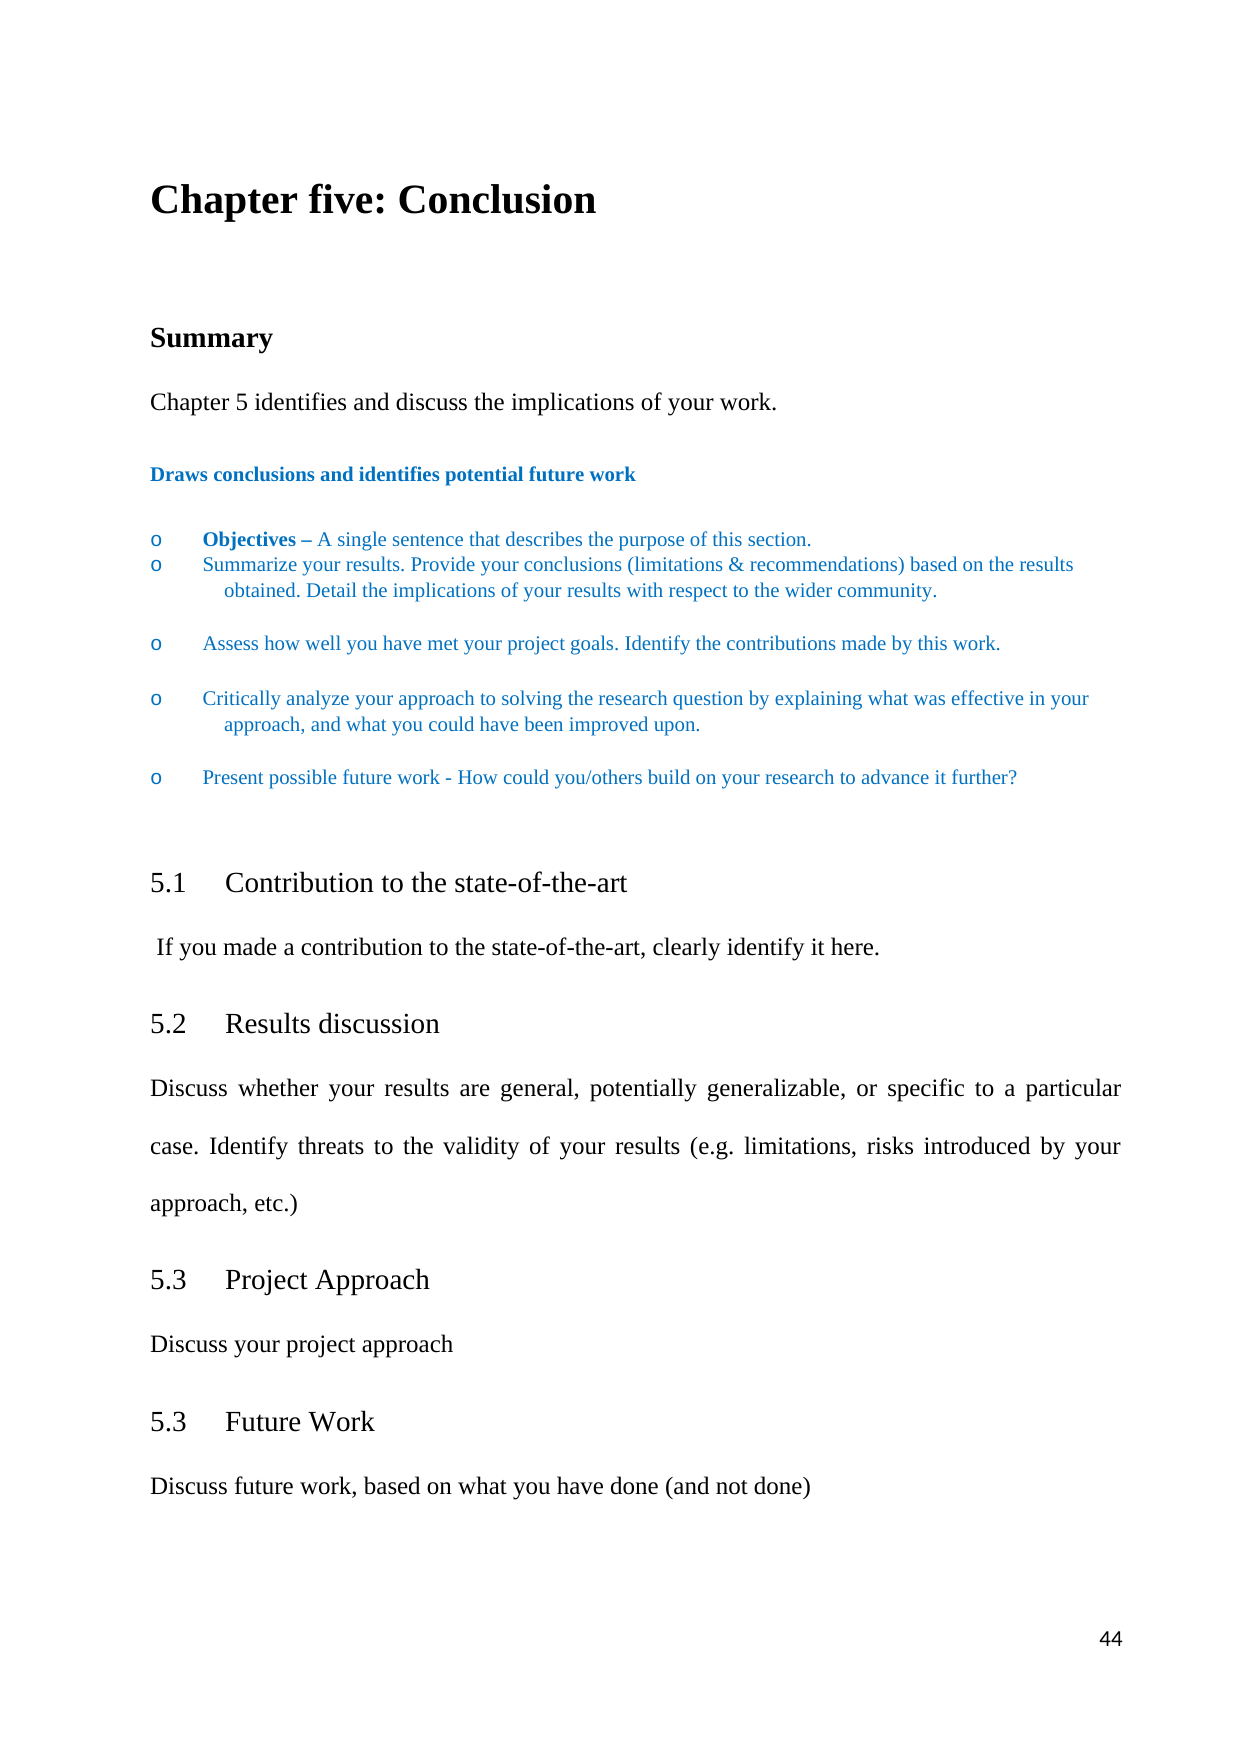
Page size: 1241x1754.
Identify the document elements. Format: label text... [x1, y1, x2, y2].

text Chapter 5 identifies and discuss the implications of your work. [150, 387, 1122, 416]
text Discuss your project approach [150, 1329, 1122, 1358]
text 5.3 Project Approach [150, 1262, 1122, 1296]
list Present possible future work - How could you/others build on your research to advance it further? [150, 765, 1122, 791]
list Critically analyze your approach to solving the research question by explaining what was effective in your approach, and what you could have been improved upon. [150, 686, 1122, 736]
text Chapter five: Conclusion [150, 175, 1122, 223]
text 5.1 Contribution to the state-of-the-art [150, 865, 1122, 898]
text Discuss whether your results are general, potentially generalizable, or specific to a particular case. Identify threats to the validity of your results (e.g. limitations, risks introduced by your approach, etc.) [150, 1073, 1122, 1217]
text Draws conclusions and identifies potential future work [150, 462, 1122, 486]
list Objectives – A single sentence that describes the purpose of this section. [150, 526, 1122, 552]
text Discuss future work, based on what you have done (and not done) [150, 1471, 1122, 1499]
text 5.2 Results discussion [150, 1006, 1122, 1040]
list Summarize your results. Provide your conclusions (limitations & recommendations) based on the results obtained. Detail the implications of your results with respect to the wider community. [150, 552, 1122, 602]
text If you made a contribution to the state-of-the-art, clearly identify it here. [150, 932, 1122, 961]
list Assess how well you have met your project goals. Identify the contributions made by this work. [150, 631, 1122, 657]
text 5.3 Future Work [150, 1404, 1122, 1437]
text Summary [150, 320, 1122, 354]
